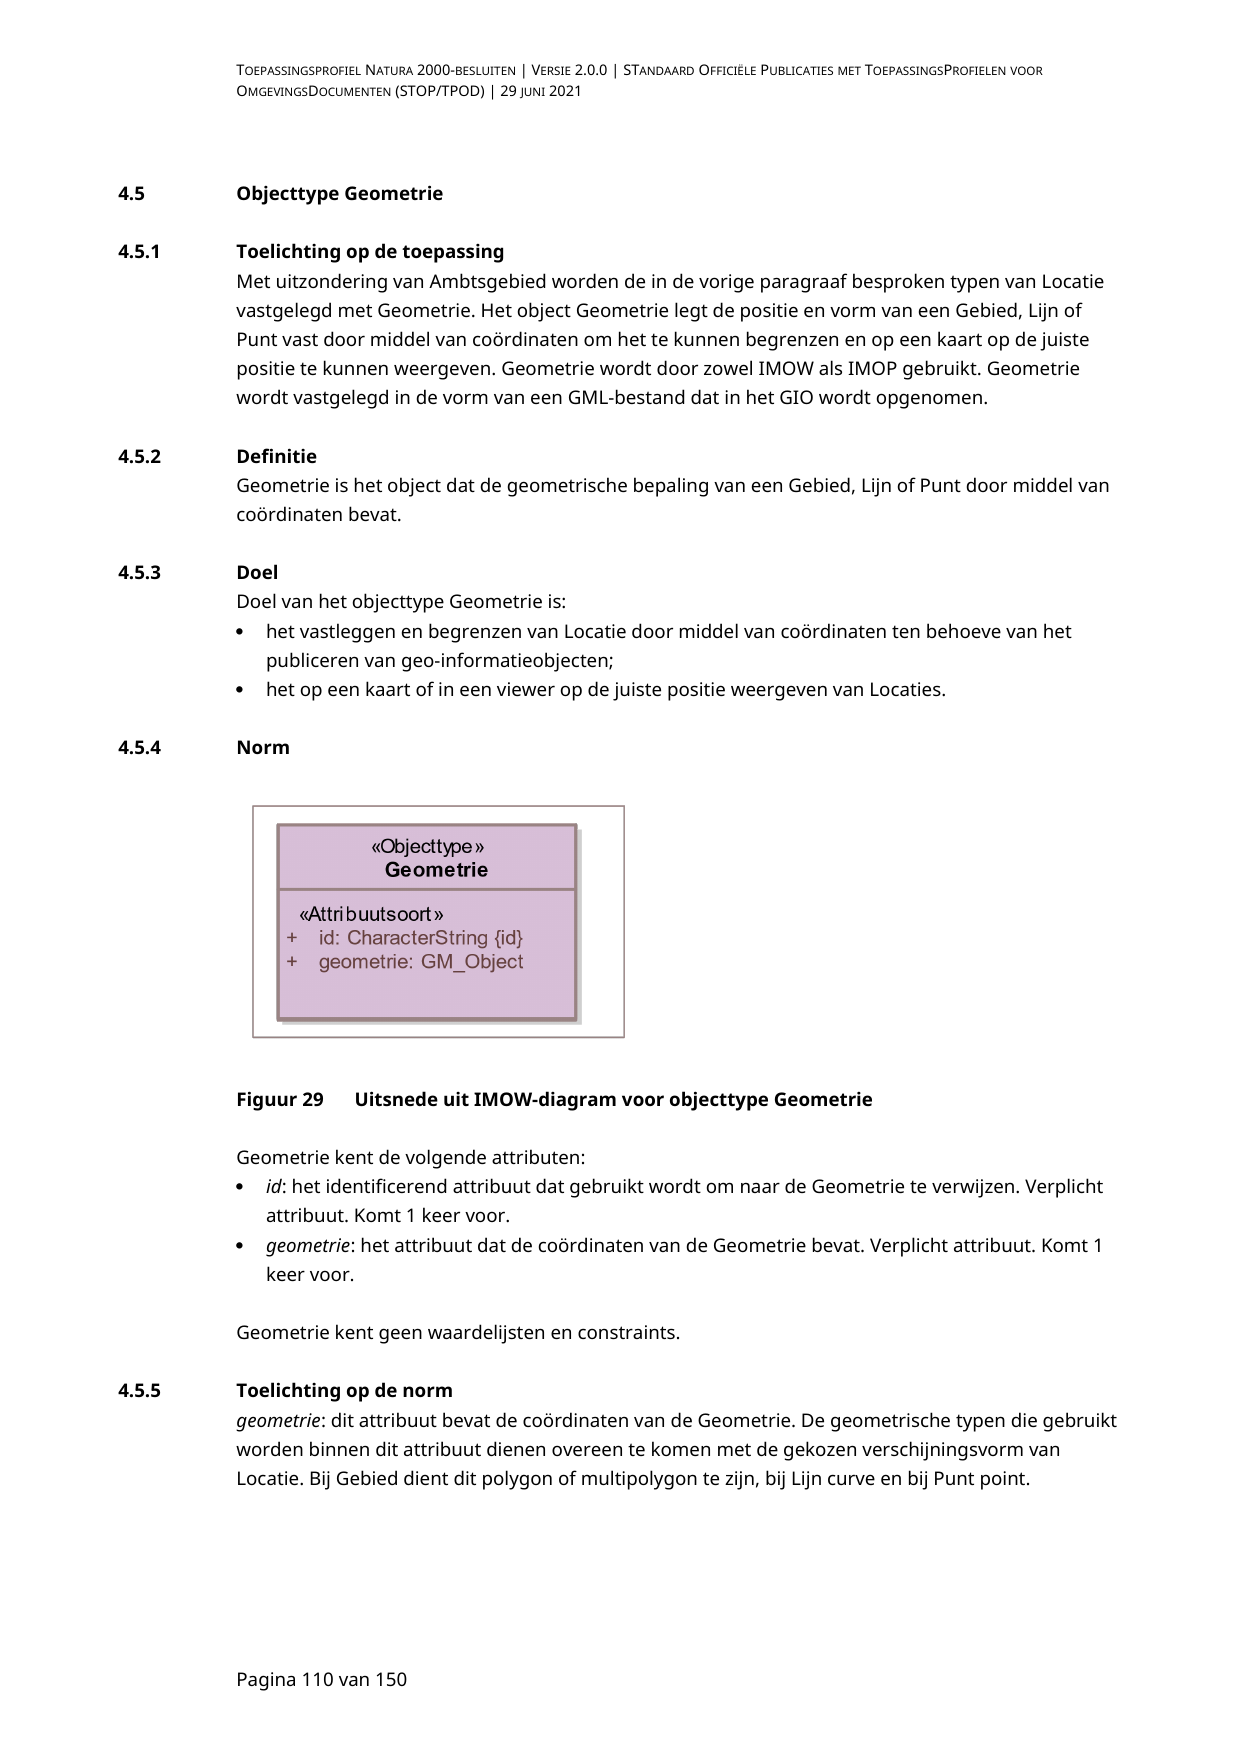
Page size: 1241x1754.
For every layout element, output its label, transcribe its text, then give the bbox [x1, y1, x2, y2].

text geometrie: het attribuut dat de coördinaten van de Geometrie bevat. Verplicht attribuut. Komt 1 keer voor. [236, 1229, 1122, 1287]
text het vastleggen en begrenzen van Locatie door middel van coördinaten ten behoeve van het publiceren van geo-informatieobjecten; [236, 615, 1122, 673]
picture [236, 789, 641, 1054]
subtitle Definitie [118, 440, 1122, 469]
text Met uitzondering van Ambtsgebied worden de in de vorige paragraaf besproken typen van Locatie vastgelegd met Geometrie. Het object Geometrie legt de positie en vorm van een Gebied, Lijn of Punt vast door middel van coördinaten om het te kunnen begrenzen en op een kaart op de juiste positie te kunnen weergeven. Geometrie wordt door zowel IMOW als IMOP gebruikt. Geometrie wordt vastgelegd in de vorm van een GML-bestand dat in het GIO wordt opgenomen. [236, 265, 1122, 411]
subtitle Toelichting op de toepassing [118, 236, 1122, 265]
text Geometrie kent geen waardelijsten en constraints. [236, 1316, 1122, 1345]
text Uitsnede uit IMOW-diagram voor objecttype Geometrie [236, 1083, 1122, 1112]
text geometrie: dit attribuut bevat de coördinaten van de Geometrie. De geometrische typen die gebruikt worden binnen dit attribuut dienen overeen te komen met de gekozen verschijningsvorm van Locatie. Bij Gebied dient dit polygon of multipolygon te zijn, bij Lijn curve en bij Punt point. [236, 1404, 1122, 1491]
text Geometrie is het object dat de geometrische bepaling van een Gebied, Lijn of Punt door middel van coördinaten bevat. [236, 469, 1122, 527]
subtitle Doel [118, 556, 1122, 586]
subtitle Norm [118, 731, 1122, 761]
text Doel van het objecttype Geometrie is: [236, 586, 1122, 615]
subtitle Toelichting op de norm [118, 1374, 1122, 1404]
subtitle Objecttype Geometrie [118, 177, 1122, 206]
text Geometrie kent de volgende attributen: [236, 1141, 1122, 1170]
text id: het identificerend attribuut dat gebruikt wordt om naar de Geometrie te verwijzen. Verplicht attribuut. Komt 1 keer voor. [236, 1170, 1122, 1229]
text het op een kaart of in een viewer op de juiste positie weergeven van Locaties. [236, 673, 1122, 702]
